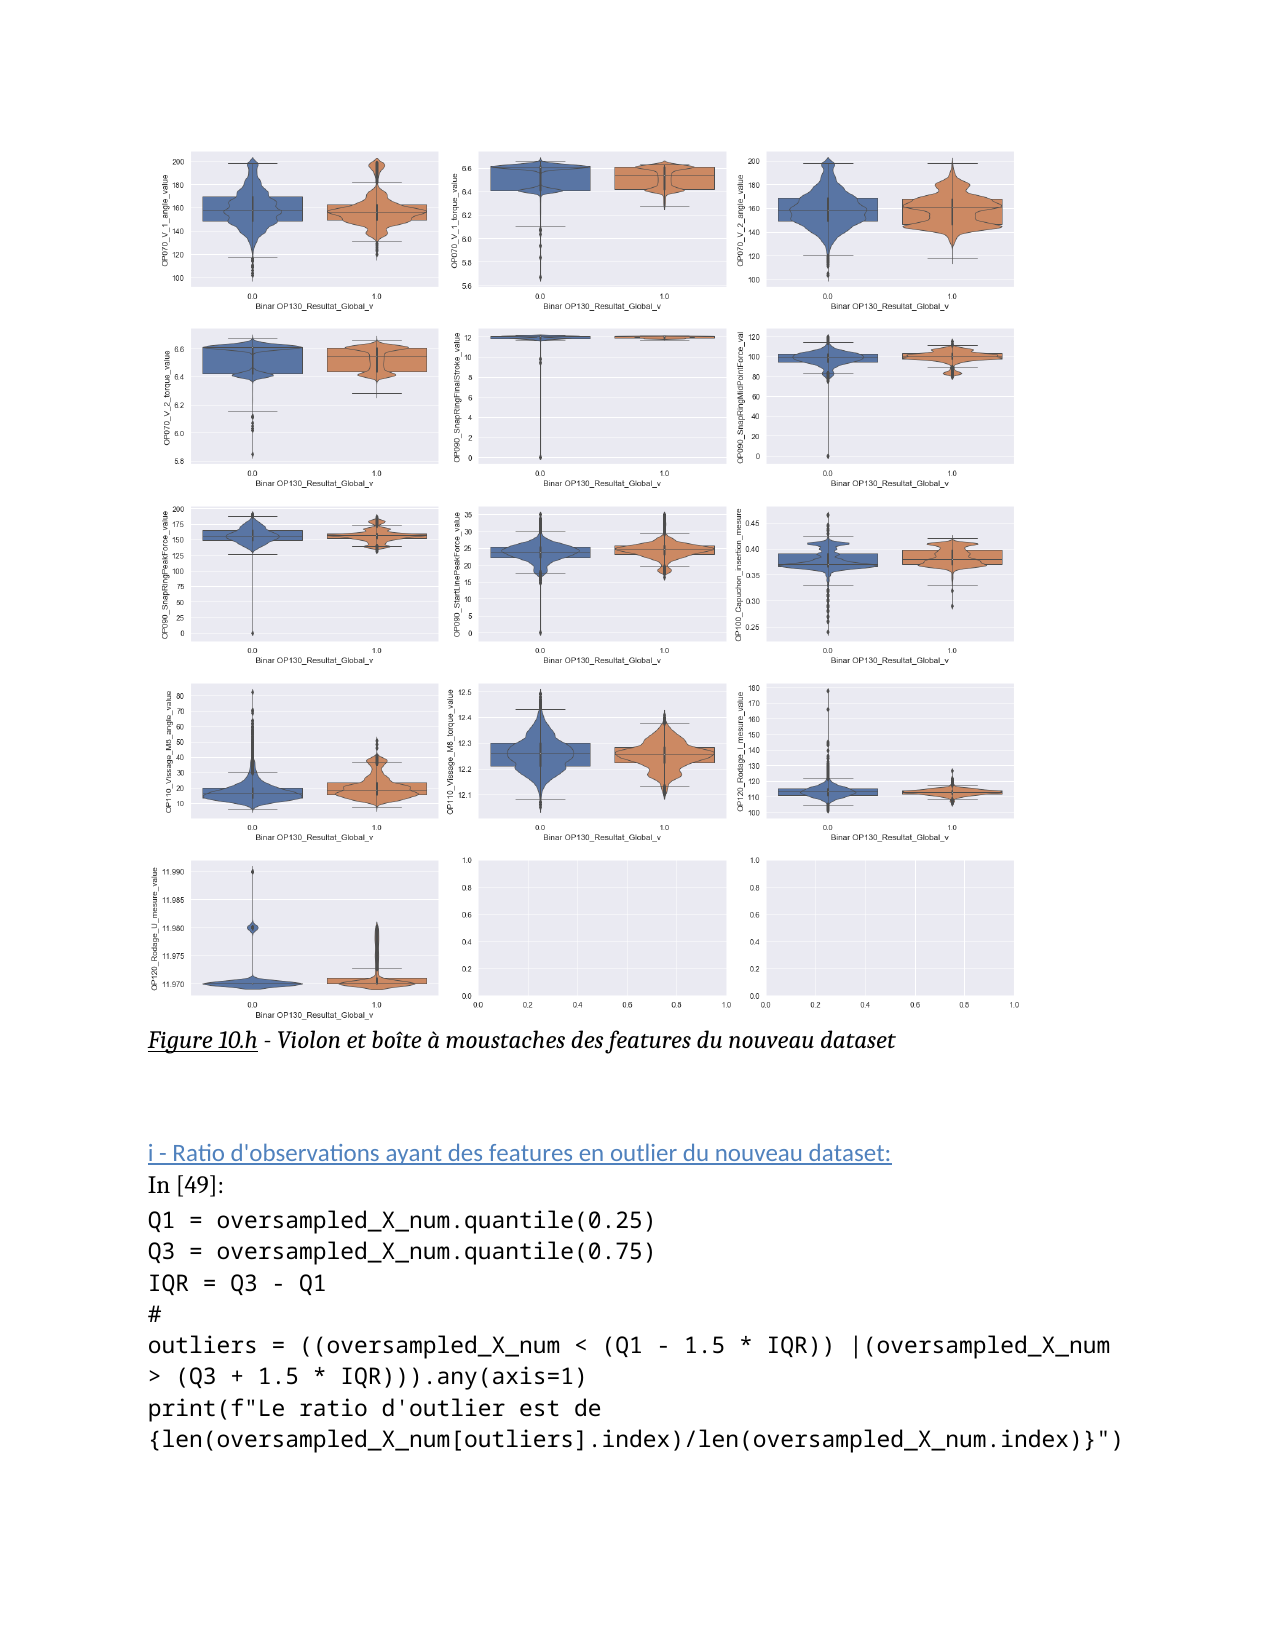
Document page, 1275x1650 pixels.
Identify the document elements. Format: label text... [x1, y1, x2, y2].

subtitle i - Ratio d'observations ayant des features en outlier du nouveau dataset: [148, 1137, 1127, 1168]
text Q1 = oversampled_X_num.quantile(0.25) Q3 = oversampled_X_num.quantile(0.75) IQR = Q3 - Q1 # outliers = ((oversampled_X_num < (Q1 - 1.5 * IQR)) |(oversampled_X_num > (Q3 + 1.5 * IQR))).any(axis=1) print(f"Le ratio d'outlier est de {len(oversampled_X_num[outliers].index)/len(oversampled_X_num.index)}") [148, 1204, 1127, 1454]
text Figure 10.h - Violon et boîte à moustaches des features du nouveau dataset [148, 1026, 1127, 1055]
text In [49]: [148, 1171, 1127, 1200]
picture [147, 147, 1023, 1023]
